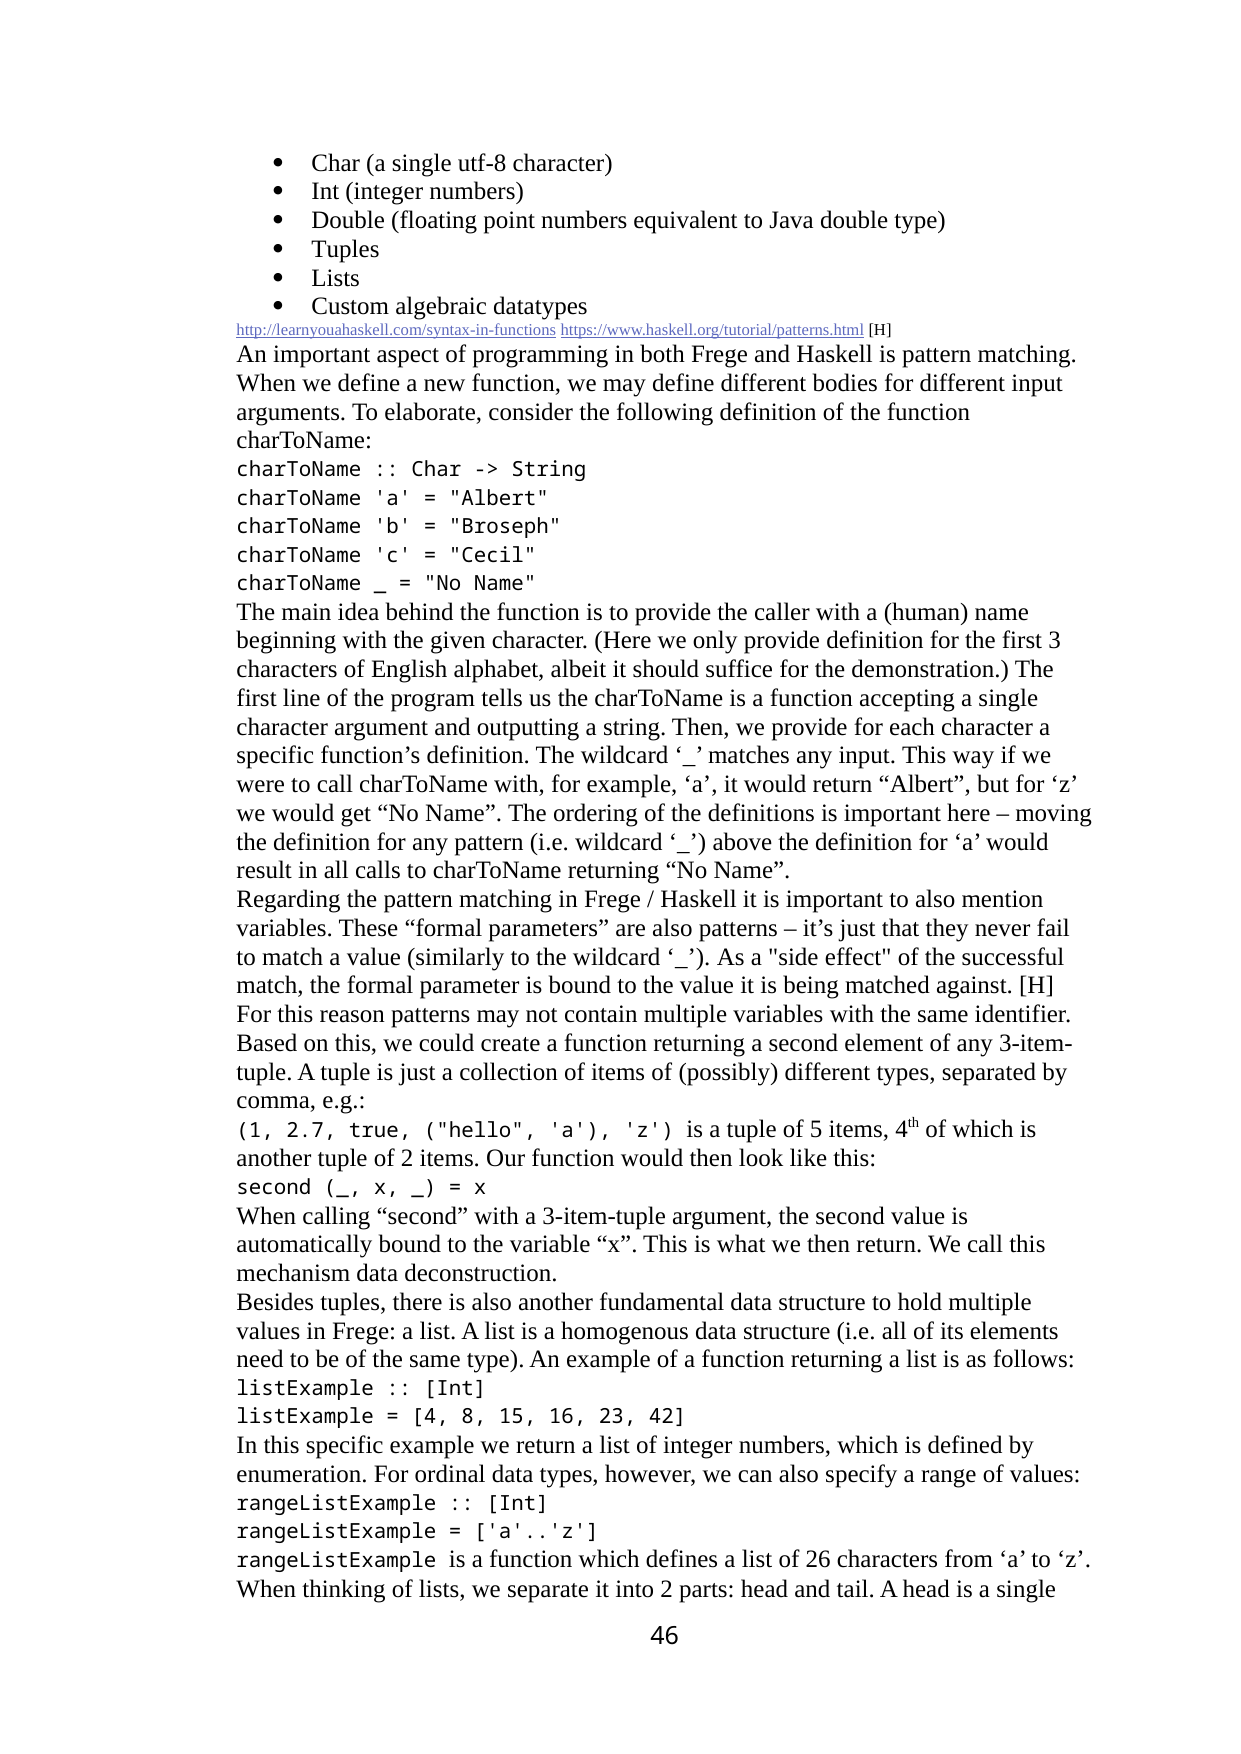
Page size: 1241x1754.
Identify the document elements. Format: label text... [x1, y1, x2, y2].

text Besides tuples, there is also another fundamental data structure to hold multiple values in Frege: a list. A list is a homogenous data structure (i.e. all of its elements need to be of the same type). An example of a function returning a list is as follows: [236, 1287, 1092, 1373]
text When calling “second” with a 3-item-tuple argument, the second value is automatically bound to the variable “x”. This is what we then return. We call this mechanism data deconstruction. [236, 1201, 1092, 1287]
text http://learnyouahaskell.com/syntax-in-functions https://www.haskell.org/tutorial/patterns.html [H] [236, 320, 1092, 339]
text rangeListExample :: [Int] [236, 1488, 1092, 1516]
text (1, 2.7, true, ("hello", 'a'), 'z') is a tuple of 5 items, 4th of which is another tuple of 2 items. Our function would then look like this: [236, 1114, 1092, 1172]
list Custom algebraic datatypes [274, 291, 1092, 320]
text An important aspect of programming in both Frege and Haskell is pattern matching. When we define a new function, we may define different bodies for different input arguments. To elaborate, consider the following definition of the function charToName: [236, 339, 1092, 454]
text Regarding the pattern matching in Frege / Haskell it is important to also mention variables. These “formal parameters” are also patterns – it’s just that they never fail to match a value (similarly to the wildcard ‘_’). As a "side effect" of the successful match, the formal parameter is bound to the value it is being matched against. [H] For this reason patterns may not contain multiple variables with the same identifier. Based on this, we could create a function returning a second element of any 3-item-tuple. A tuple is just a collection of items of (possibly) different types, separated by comma, e.g.: [236, 884, 1092, 1114]
text charToName :: Char -> String [236, 454, 1092, 483]
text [236, 1574, 1092, 1603]
text charToName 'c' = "Cecil" [236, 540, 1092, 568]
text charToName _ = "No Name" [236, 568, 1092, 597]
list Int (integer numbers) [274, 176, 1092, 205]
list Char (a single utf-8 character) [274, 148, 1092, 176]
text In this specific example we return a list of integer numbers, which is defined by enumeration. For ordinal data types, however, we can also specify a range of values: [236, 1430, 1092, 1488]
text listExample :: [Int] [236, 1373, 1092, 1402]
text charToName 'b' = "Broseph" [236, 511, 1092, 540]
list Double (floating point numbers equivalent to Java double type) [274, 205, 1092, 234]
text charToName 'a' = "Albert" [236, 483, 1092, 511]
list Tuples [274, 234, 1092, 263]
text second (_, x, _) = x [236, 1172, 1092, 1201]
list Lists [274, 263, 1092, 291]
text rangeListExample = ['a'..'z'] [236, 1516, 1092, 1544]
text rangeListExample is a function which defines a list of 26 characters from ‘a’ to ‘z’. [236, 1544, 1092, 1574]
text The main idea behind the function is to provide the caller with a (human) name beginning with the given character. (Here we only provide definition for the first 3 characters of English alphabet, albeit it should suffice for the demonstration.) The first line of the program tells us the charToName is a function accepting a single character argument and outputting a string. Then, we provide for each character a specific function’s definition. The wildcard ‘_’ matches any input. This way if we were to call charToName with, for example, ‘a’, it would return “Albert”, but for ‘z’ we would get “No Name”. The ordering of the definitions is important here – moving the definition for any pattern (i.e. wildcard ‘_’) above the definition for ‘a’ would result in all calls to charToName returning “No Name”. [236, 597, 1092, 884]
text listExample = [4, 8, 15, 16, 23, 42] [236, 1402, 1092, 1430]
